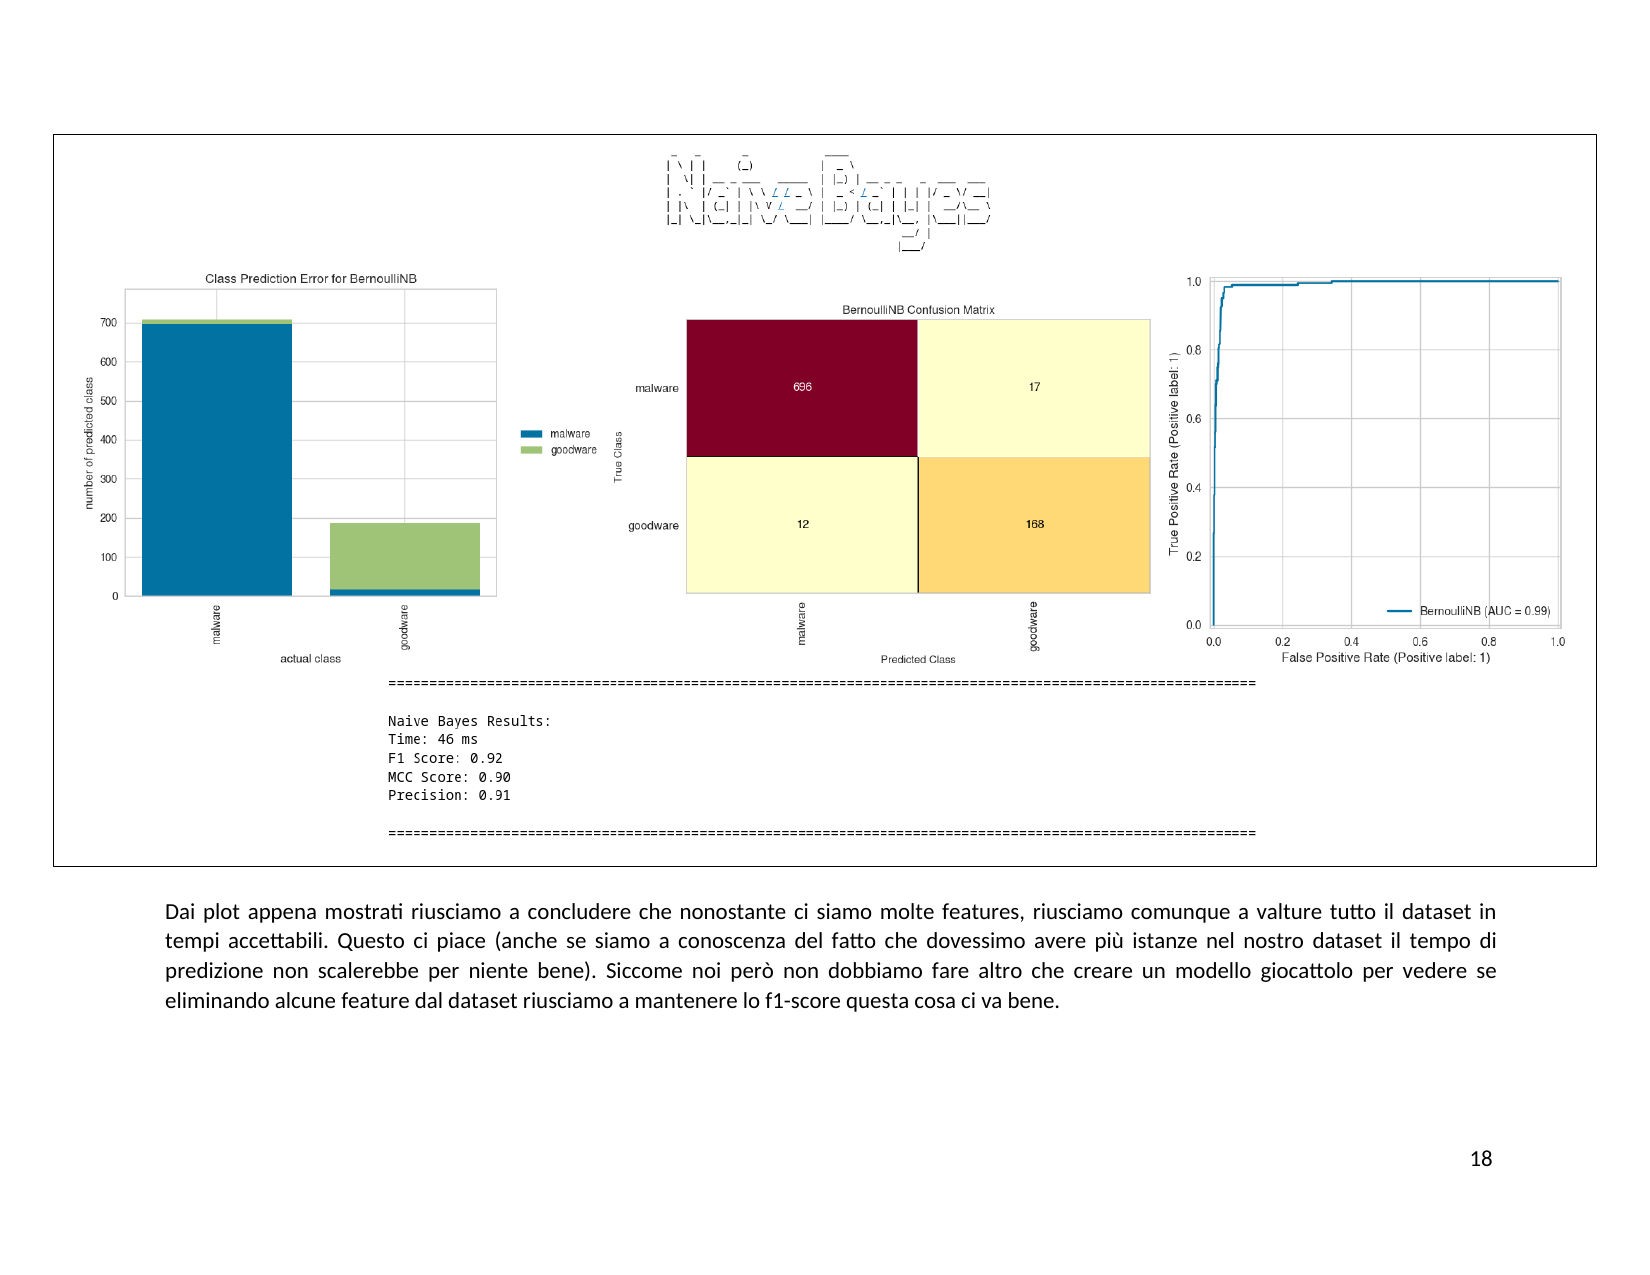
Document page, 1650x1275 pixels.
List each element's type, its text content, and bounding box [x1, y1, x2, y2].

text Dai plot appena mostrati riusciamo a concludere che nonostante ci siamo molte features, riusciamo comunque a valture tutto il dataset in tempi accettabili. Questo ci piace (anche se siamo a conoscenza del fatto che dovessimo avere più istanze nel nostro dataset il tempo di predizione non scalerebbe per niente bene). Siccome noi però non dobbiamo fare altro che creare un modello giocattolo per vedere se eliminando alcune feature dal dataset riusciamo a mantenere lo f1-score questa cosa ci va bene. [165, 895, 1500, 1014]
picture [77, 266, 1573, 845]
picture [650, 141, 1000, 254]
